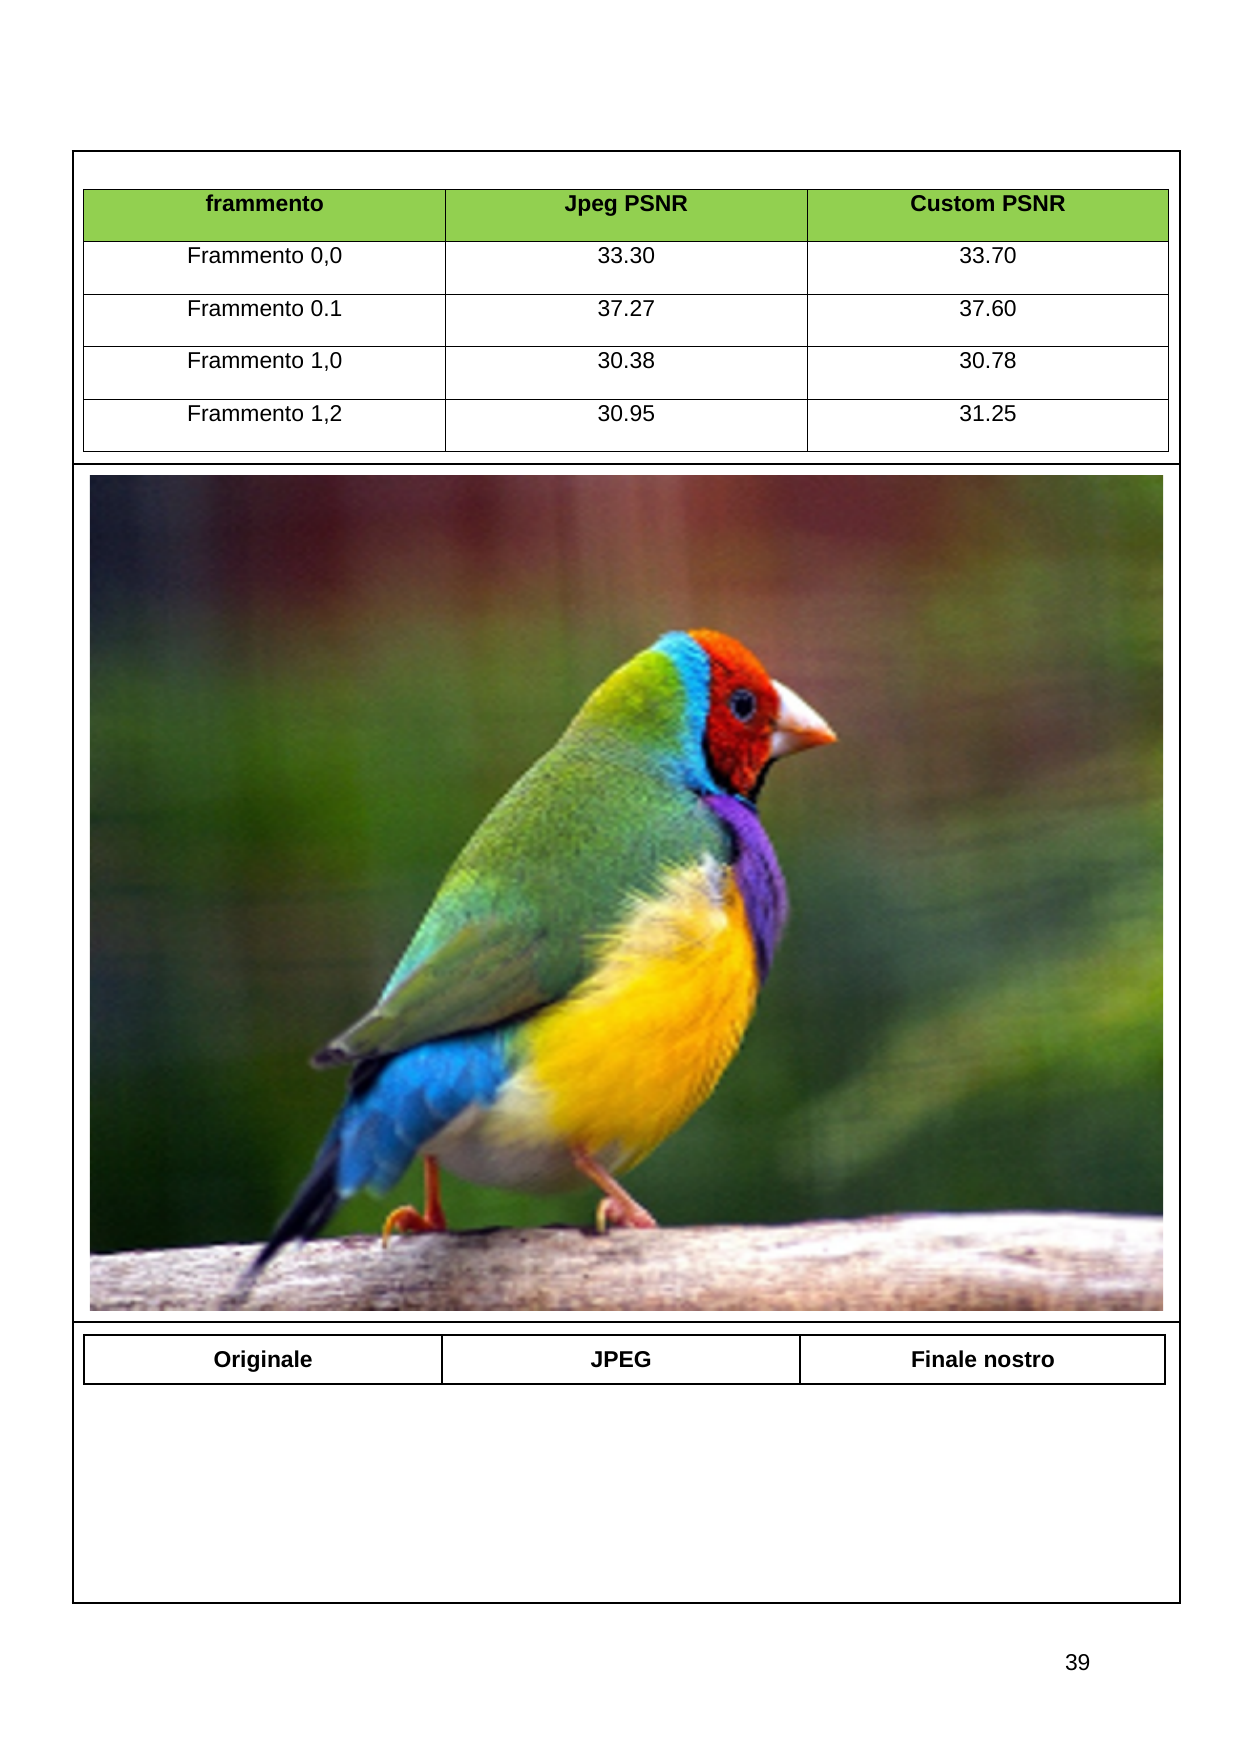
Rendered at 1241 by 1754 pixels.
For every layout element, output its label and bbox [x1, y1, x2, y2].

table_cell [74, 465, 1179, 1321]
picture [89, 475, 1164, 1311]
table_cell [74, 1323, 1179, 1602]
table_cell [74, 152, 1179, 462]
